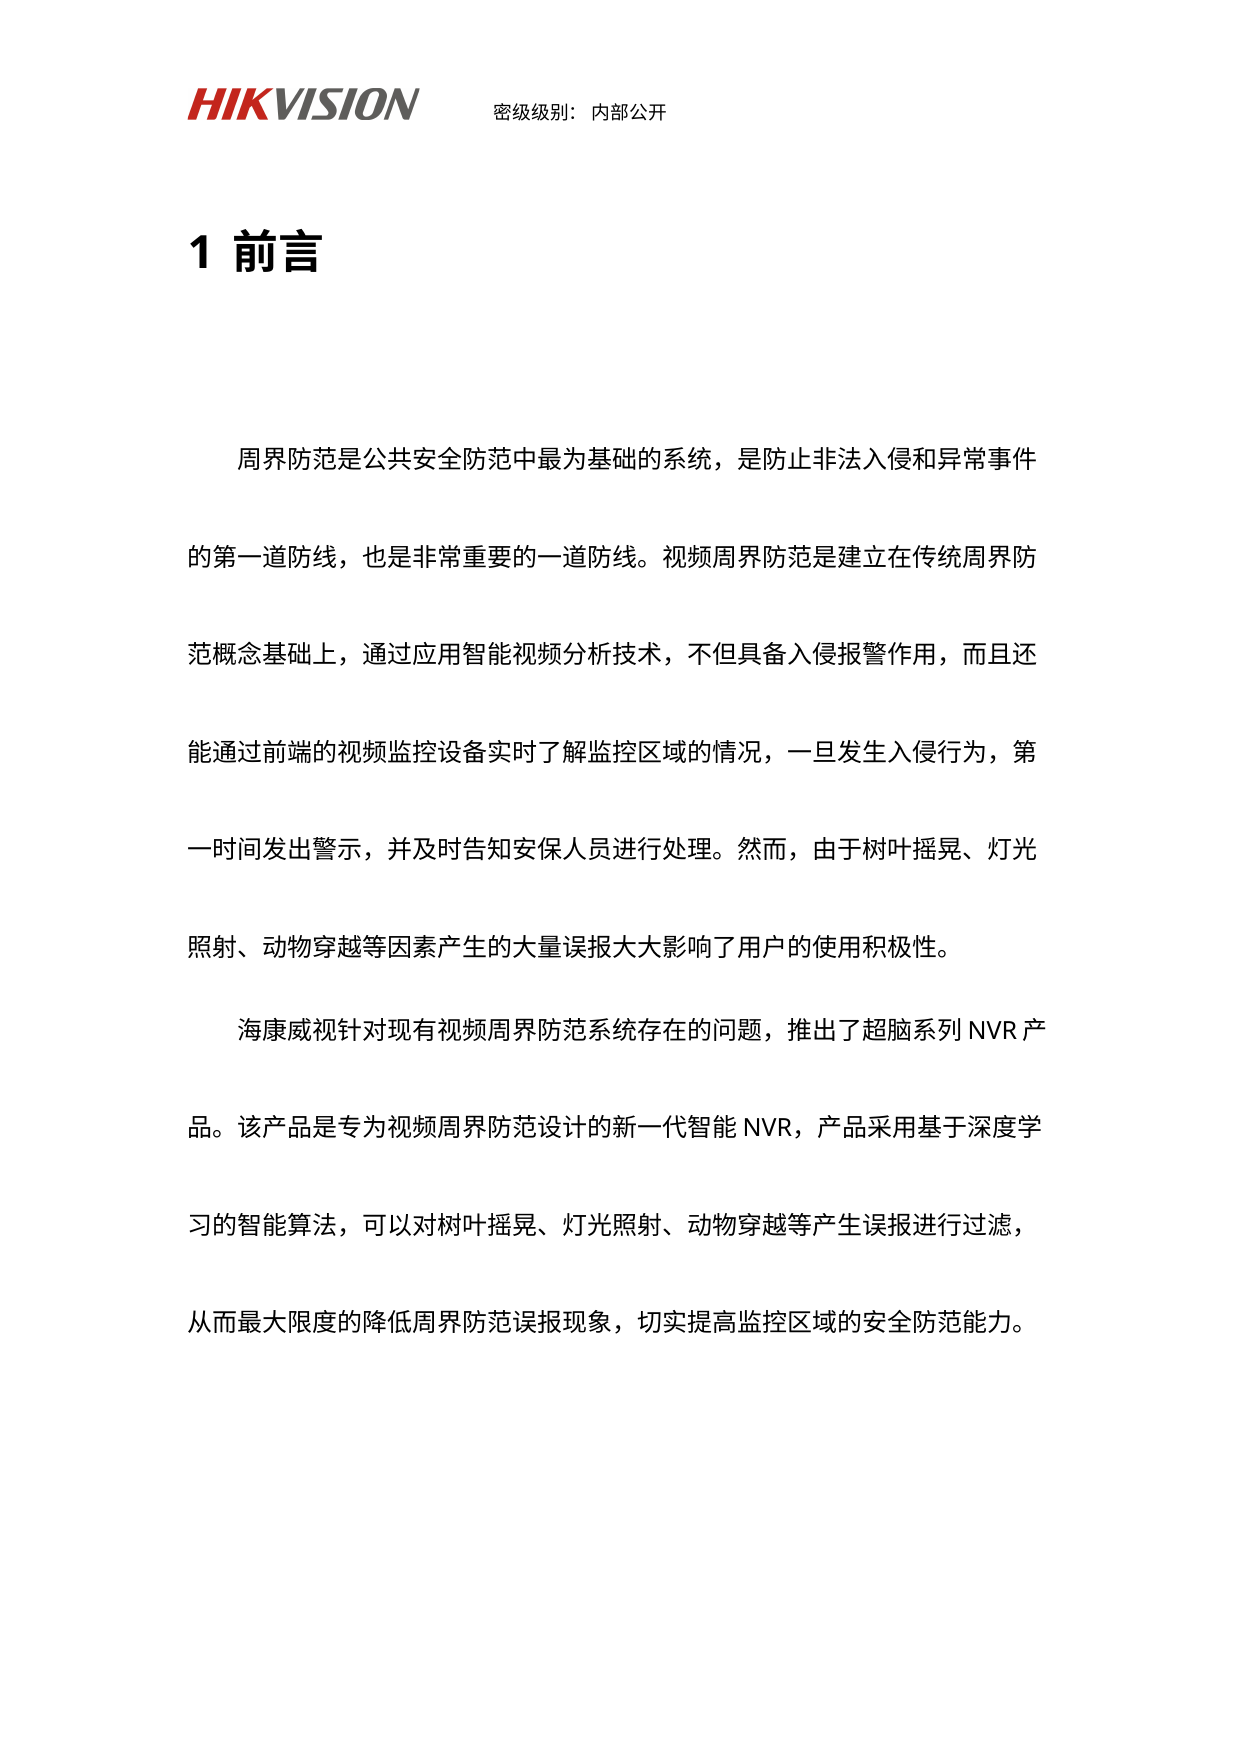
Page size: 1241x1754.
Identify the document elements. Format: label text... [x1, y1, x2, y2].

picture [187, 88, 420, 120]
text 周界防范是公共安全防范中最为基础的系统，是防止非法入侵和异常事件的第一道防线，也是非常重要的一道防线。视频周界防范是建立在传统周界防范概念基础上，通过应用智能视频分析技术，不但具备入侵报警作用，而且还能通过前端的视频监控设备实时了解监控区域的情况，一旦发生入侵行为，第一时间发出警示，并及时告知安保人员进行处理。然而，由于树叶摇晃、灯光照射、动物穿越等因素产生的大量误报大大影响了用户的使用积极性。 [187, 425, 1053, 978]
subtitle 前言 [187, 200, 1053, 297]
text 海康威视针对现有视频周界防范系统存在的问题，推出了超脑系列NVR产品。该产品是专为视频周界防范设计的新一代智能NVR，产品采用基于深度学习的智能算法，可以对树叶摇晃、灯光照射、动物穿越等产生误报进行过滤，从而最大限度的降低周界防范误报现象，切实提高监控区域的安全防范能力。 [187, 996, 1053, 1353]
